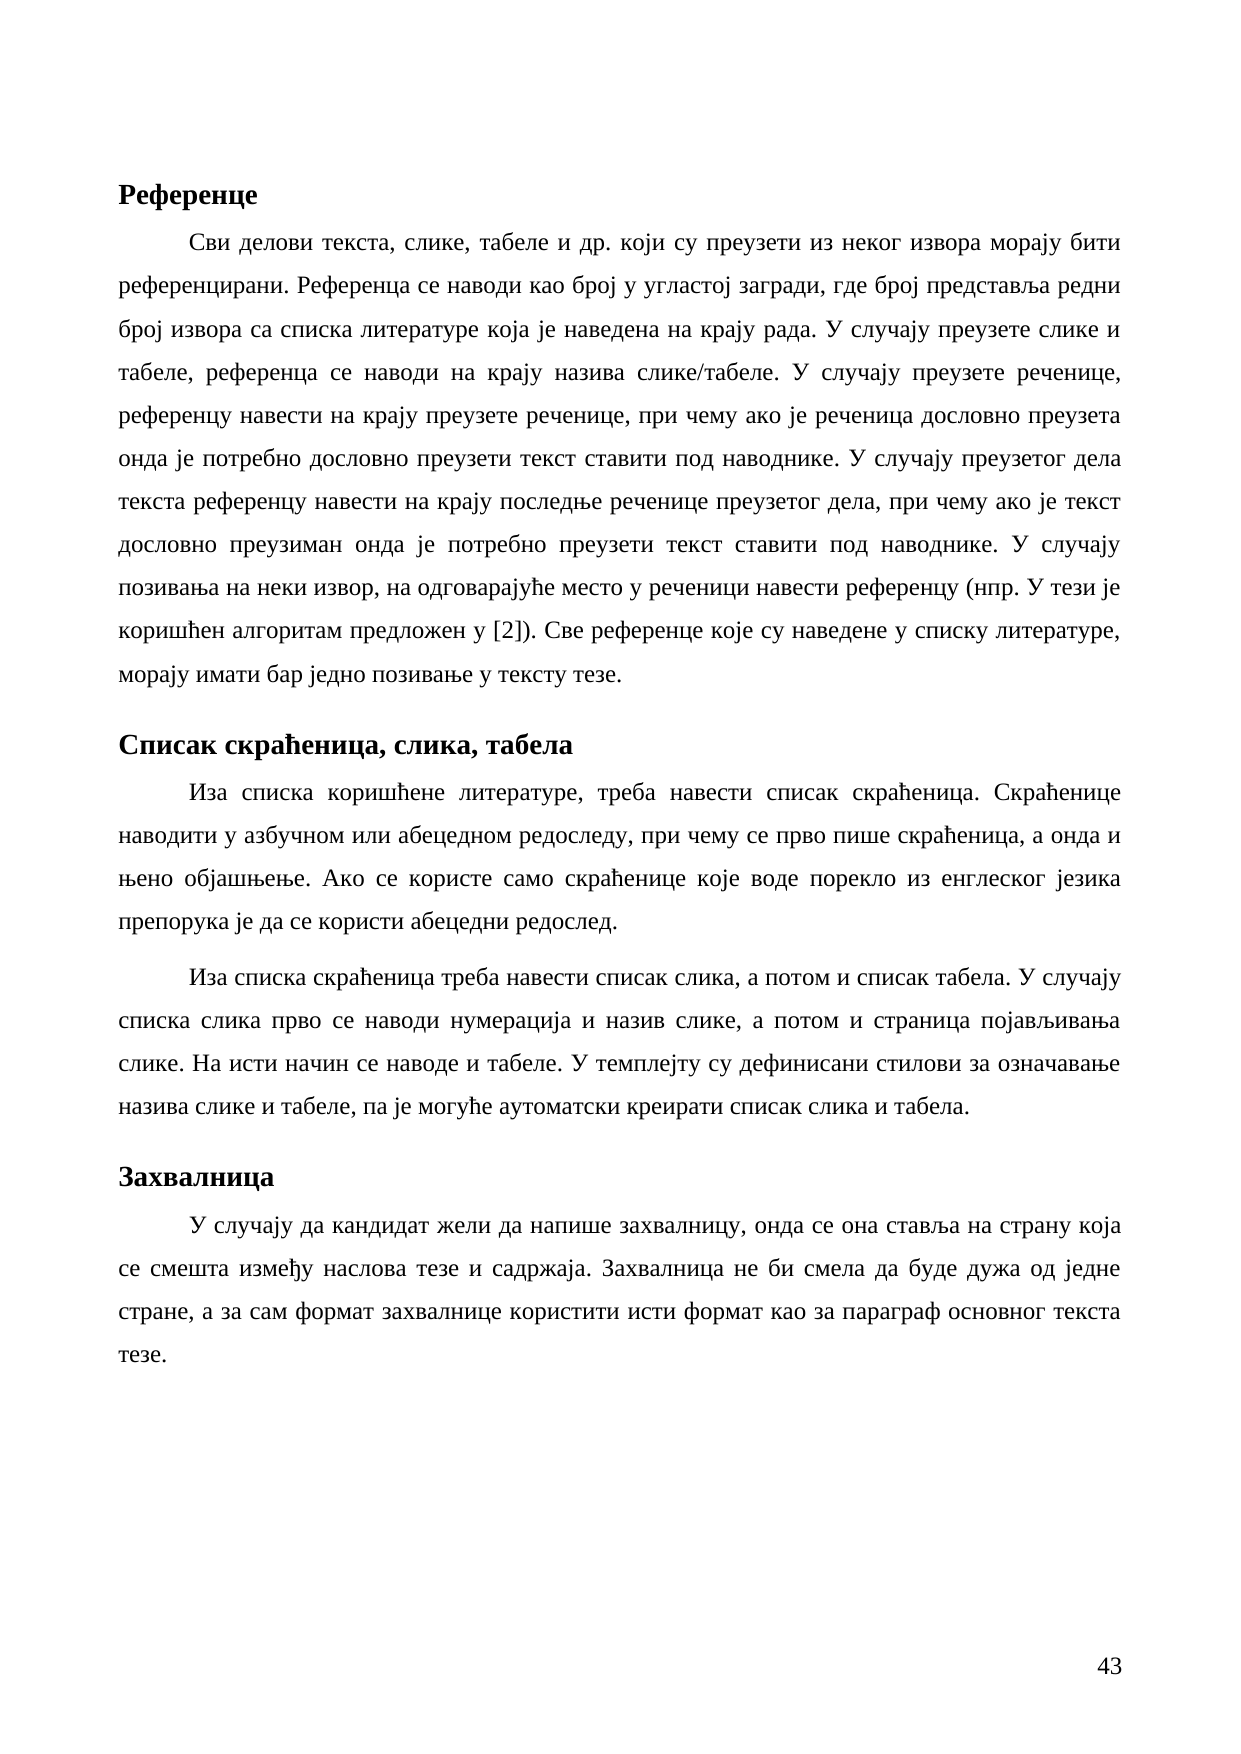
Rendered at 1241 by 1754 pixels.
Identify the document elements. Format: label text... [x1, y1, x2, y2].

text Списак скраћеница, слика, табела [118, 727, 1122, 760]
text У случају да кандидат жели да напише захвалницу, онда се она ставља на страну која се смешта између наслова тезе и садржаја. Захвалница не би смела да буде дужа од једне стране, а за сам формат захвалнице користити исти формат као за параграф основног текста тезе. [118, 1210, 1122, 1368]
text Захвалница [118, 1159, 1122, 1193]
text Иза списка скраћеница треба навести списак слика, а потом и списак табела. У случају списка слика прво се наводи нумерација и назив слике, а потом и страница појављивања слике. На исти начин се наводе и табеле. У темплејту су дефинисани стилови за означавање назива слике и табеле, па је могуће аутоматски креирати списак слика и табела. [118, 962, 1122, 1120]
text Сви делови текста, слике, табеле и др. који су преузети из неког извора морају бити референцирани. Референца се наводи као број у угластој загради, где број представља редни број извора са списка литературе која је наведена на крају рада. У случају преузете слике и табеле, референца се наводи на крају назива слике/табеле. У случају преузете реченице, референцу навести на крају преузете реченице, при чему ако је реченица дословно преузета онда је потребно дословно преузети текст ставити под наводнике. У случају преузетог дела текста референцу навести на крају последње реченице преузетог дела, при чему ако је текст дословно преузиман онда је потребно преузети текст ставити под наводнике. У случају позивања на неки извор, на одговарајуће место у реченици навести референцу (нпр. У тези је коришћен алгоритам предложен у [2]). Све референце које су наведене у списку литературе, морају имати бар једно позивање у тексту тезе. [118, 227, 1122, 687]
text Референце [118, 177, 1122, 211]
text Иза списка коришћене литературе, треба навести списак скраћеница. Скраћенице наводити у азбучном или абецедном редоследу, при чему се прво пише скраћеница, а онда и њено објашњење. Ако се користе само скраћенице које воде порекло из енглеског језика препорука је да се користи абецедни редослед. [118, 777, 1122, 935]
